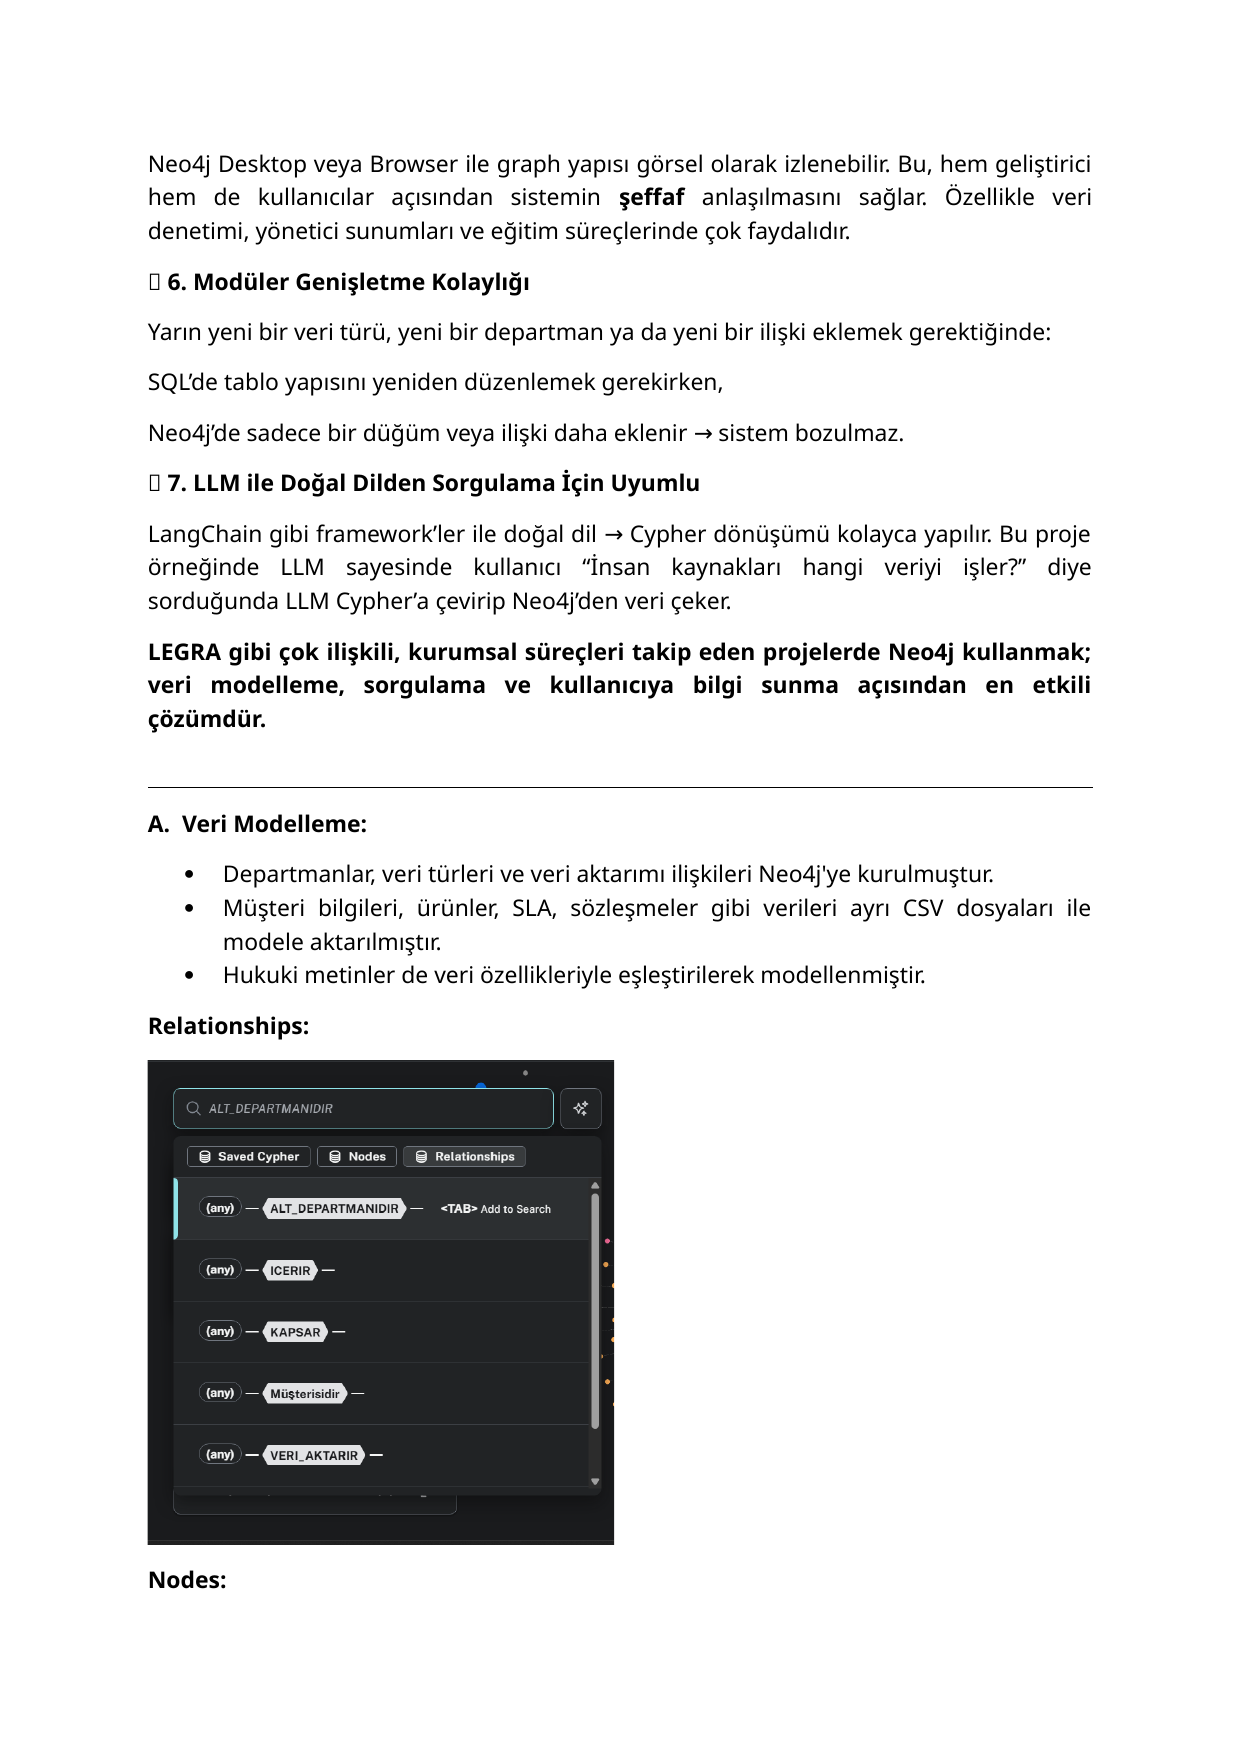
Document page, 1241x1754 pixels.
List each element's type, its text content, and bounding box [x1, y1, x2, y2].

list Müşteri bilgileri, ürünler, SLA, sözleşmeler gibi verileri ayrı CSV dosyaları ile modele aktarılmıştır. [185, 892, 1093, 957]
text 🔹 7. LLM ile Doğal Dilden Sorgulama İçin Uyumlu [148, 467, 1093, 498]
text Nodes: [148, 1564, 1093, 1595]
list Hukuki metinler de veri özellikleriyle eşleştirilerek modellenmiştir. [185, 959, 1093, 990]
text Neo4j Desktop veya Browser ile graph yapısı görsel olarak izlenebilir. Bu, hem geliştirici hem de kullanıcılar açısından sistemin şeffaf anlaşılmasını sağlar. Özellikle veri denetimi, yönetici sunumları ve eğitim süreçlerinde çok faydalıdır. [148, 148, 1093, 246]
text 🔹 6. Modüler Genişletme Kolaylığı [148, 266, 1093, 297]
text Relationships: [148, 1009, 1093, 1041]
text A. Veri Modelleme: [148, 807, 1093, 839]
list Departmanlar, veri türleri ve veri aktarımı ilişkileri Neo4j'ye kurulmuştur. [185, 858, 1093, 889]
picture [147, 1060, 615, 1545]
text Yarın yeni bir veri türü, yeni bir departman ya da yeni bir ilişki eklemek gerektiğinde: [148, 316, 1093, 347]
text LangChain gibi framework’ler ile doğal dil → Cypher dönüşümü kolayca yapılır. Bu proje örneğinde LLM sayesinde kullanıcı “İnsan kaynakları hangi veriyi işler?” diye sorduğunda LLM Cypher’a çevirip Neo4j’den veri çeker. [148, 518, 1093, 616]
text SQL’de tablo yapısını yeniden düzenlemek gerekirken, [148, 366, 1093, 398]
text Neo4j’de sadece bir düğüm veya ilişki daha eklenir → sistem bozulmaz. [148, 417, 1093, 448]
text LEGRA gibi çok ilişkili, kurumsal süreçleri takip eden projelerde Neo4j kullanmak; veri modelleme, sorgulama ve kullanıcıya bilgi sunma açısından en etkili çözümdür. [148, 636, 1093, 734]
